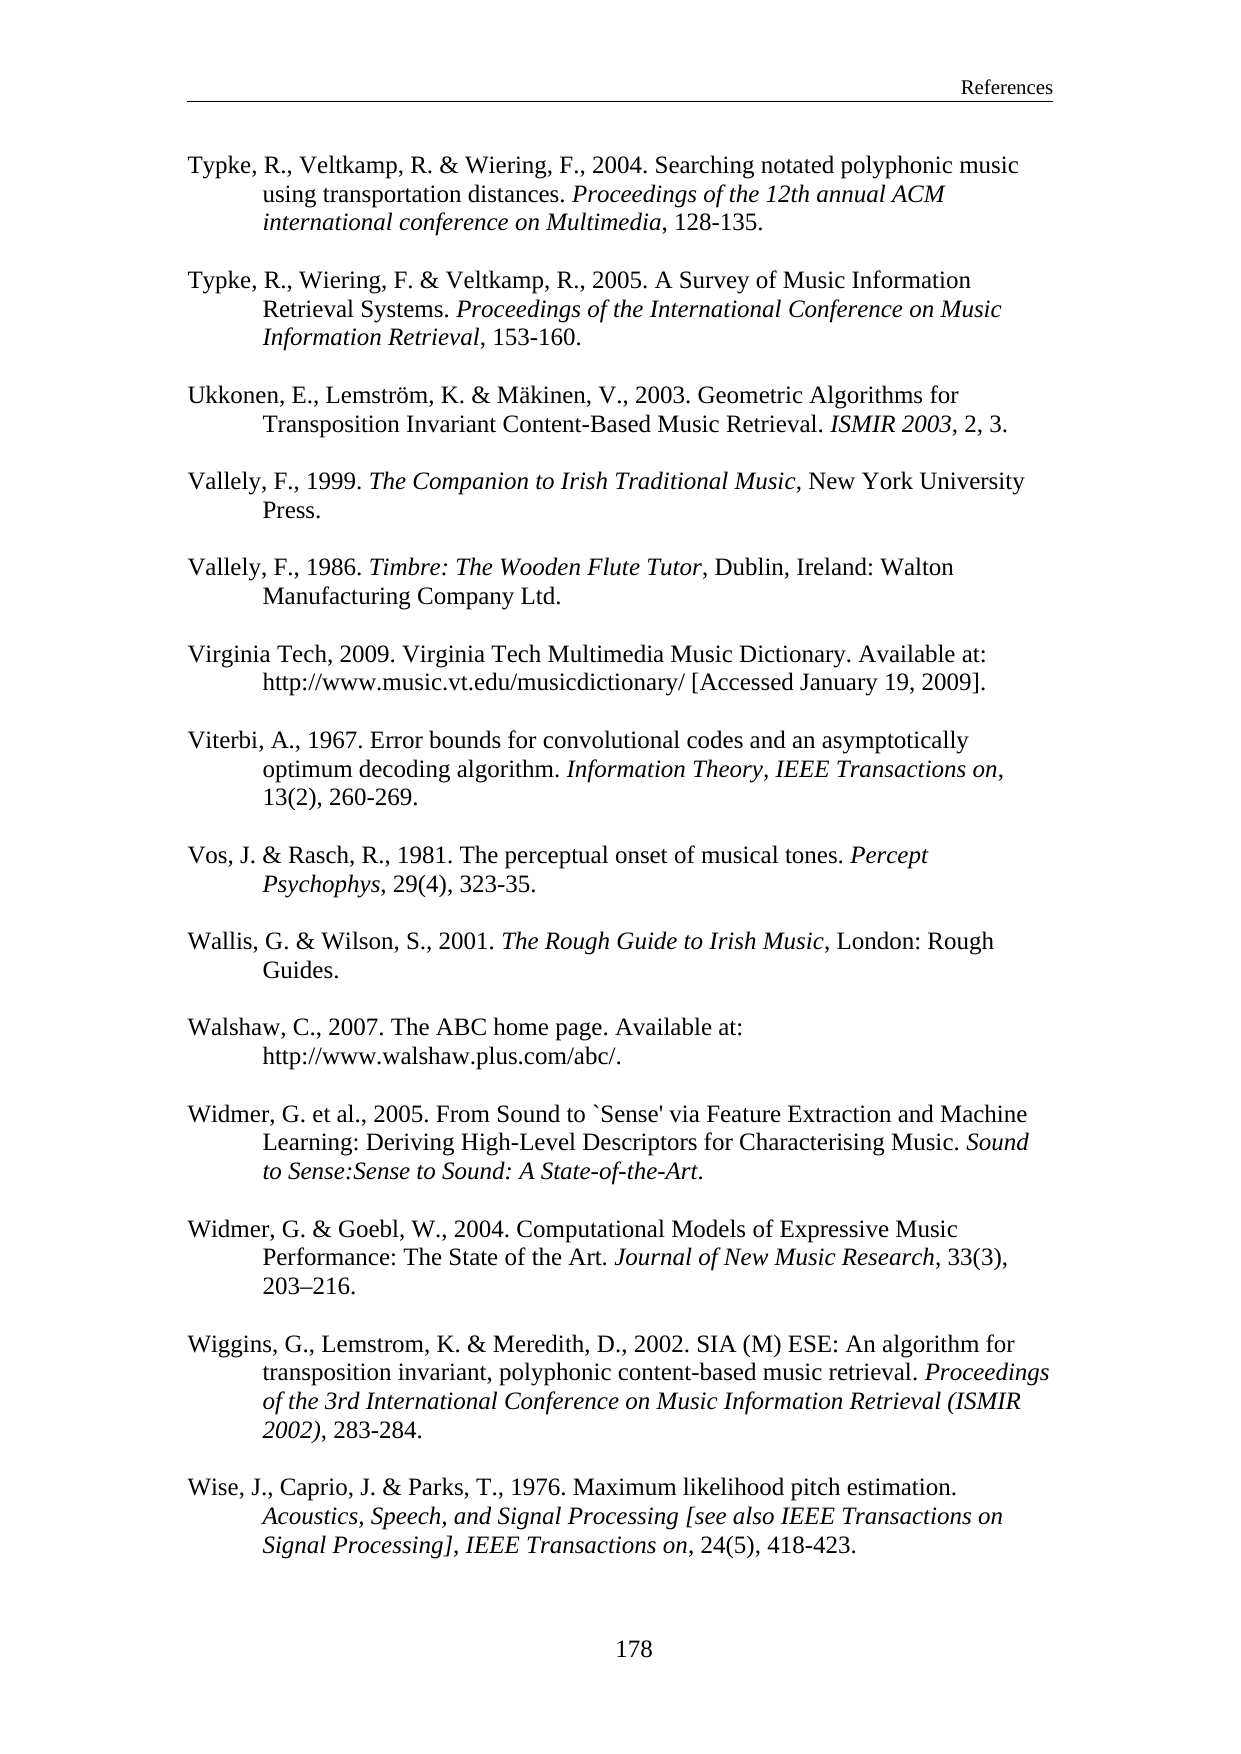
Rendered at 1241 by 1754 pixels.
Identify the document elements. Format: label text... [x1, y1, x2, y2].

text Ukkonen, E., Lemström, K. & Mäkinen, V., 2003. Geometric Algorithms for Transposition Invariant Content-Based Music Retrieval. ISMIR 2003, 2, 3. [187, 380, 1053, 437]
text Virginia Tech, 2009. Virginia Tech Multimedia Music Dictionary. Available at: http://www.music.vt.edu/musicdictionary/ [Accessed January 19, 2009]. [187, 639, 1053, 696]
text Wiggins, G., Lemstrom, K. & Meredith, D., 2002. SIA (M) ESE: An algorithm for transposition invariant, polyphonic content-based music retrieval. Proceedings of the 3rd International Conference on Music Information Retrieval (ISMIR 2002), 283-284. [187, 1329, 1053, 1444]
text Wise, J., Caprio, J. & Parks, T., 1976. Maximum likelihood pitch estimation. Acoustics, Speech, and Signal Processing [see also IEEE Transactions on Signal Processing], IEEE Transactions on, 24(5), 418-423. [187, 1472, 1053, 1559]
text Viterbi, A., 1967. Error bounds for convolutional codes and an asymptotically optimum decoding algorithm. Information Theory, IEEE Transactions on, 13(2), 260-269. [187, 725, 1053, 811]
text Vos, J. & Rasch, R., 1981. The perceptual onset of musical tones. Percept Psychophys, 29(4), 323-35. [187, 840, 1053, 897]
text Vallely, F., 1986. Timbre: The Wooden Flute Tutor, Dublin, Ireland: Walton Manufacturing Company Ltd. [187, 552, 1053, 610]
text Widmer, G. & Goebl, W., 2004. Computational Models of Expressive Music Performance: The State of the Art. Journal of New Music Research, 33(3), 203–216. [187, 1214, 1053, 1300]
text Vallely, F., 1999. The Companion to Irish Traditional Music, New York University Press. [187, 466, 1053, 524]
text Typke, R., Wiering, F. & Veltkamp, R., 2005. A Survey of Music Information Retrieval Systems. Proceedings of the International Conference on Music Information Retrieval, 153-160. [187, 265, 1053, 351]
text Wallis, G. & Wilson, S., 2001. The Rough Guide to Irish Music, London: Rough Guides. [187, 926, 1053, 984]
text Widmer, G. et al., 2005. From Sound to `Sense' via Feature Extraction and Machine Learning: Deriving High-Level Descriptors for Characterising Music. Sound to Sense:Sense to Sound: A State-of-the-Art. [187, 1099, 1053, 1185]
text Typke, R., Veltkamp, R. & Wiering, F., 2004. Searching notated polyphonic music using transportation distances. Proceedings of the 12th annual ACM international conference on Multimedia, 128-135. [187, 150, 1053, 236]
text Walshaw, C., 2007. The ABC home page. Available at: http://www.walshaw.plus.com/abc/. [187, 1012, 1053, 1070]
